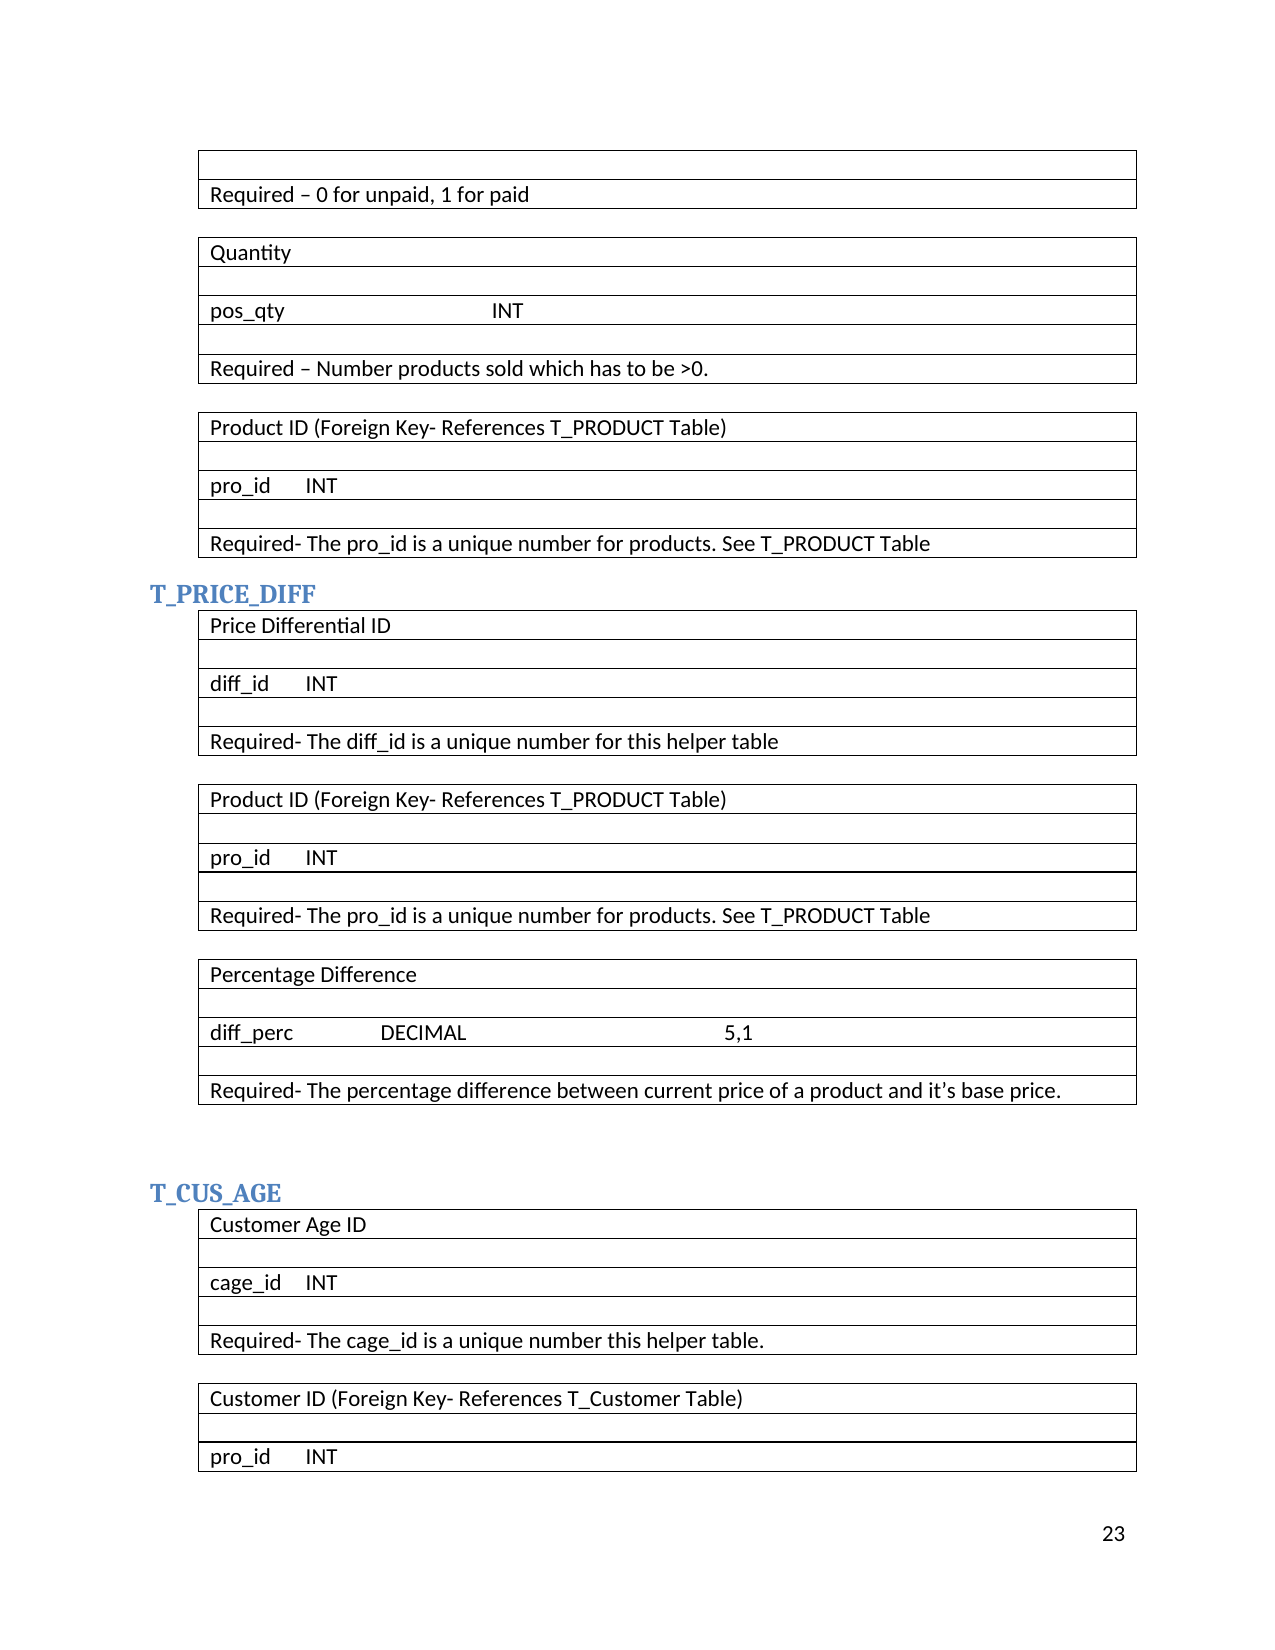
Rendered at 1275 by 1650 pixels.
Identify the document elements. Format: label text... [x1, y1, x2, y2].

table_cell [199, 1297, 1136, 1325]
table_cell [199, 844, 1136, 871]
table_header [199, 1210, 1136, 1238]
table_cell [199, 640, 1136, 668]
subtitle T_PRICE_DIFF [150, 579, 1125, 610]
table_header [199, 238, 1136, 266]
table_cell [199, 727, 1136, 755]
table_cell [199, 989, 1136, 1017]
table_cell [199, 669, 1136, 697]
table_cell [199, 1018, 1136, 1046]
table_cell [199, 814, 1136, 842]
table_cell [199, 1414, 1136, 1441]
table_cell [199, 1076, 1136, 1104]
subtitle T_CUS_AGE [150, 1178, 1125, 1209]
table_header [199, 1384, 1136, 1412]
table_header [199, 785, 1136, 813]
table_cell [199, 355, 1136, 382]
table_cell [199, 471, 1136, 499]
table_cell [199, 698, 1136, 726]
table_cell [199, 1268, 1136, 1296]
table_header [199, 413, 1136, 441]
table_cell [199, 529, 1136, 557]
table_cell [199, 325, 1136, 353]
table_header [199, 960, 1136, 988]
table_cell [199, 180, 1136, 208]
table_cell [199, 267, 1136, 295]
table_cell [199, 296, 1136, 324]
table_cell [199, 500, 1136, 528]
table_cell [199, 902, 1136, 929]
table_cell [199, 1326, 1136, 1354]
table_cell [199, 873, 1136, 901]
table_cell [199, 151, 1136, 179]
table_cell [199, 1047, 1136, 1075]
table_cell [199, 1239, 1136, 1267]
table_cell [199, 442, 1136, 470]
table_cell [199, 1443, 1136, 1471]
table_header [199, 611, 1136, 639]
